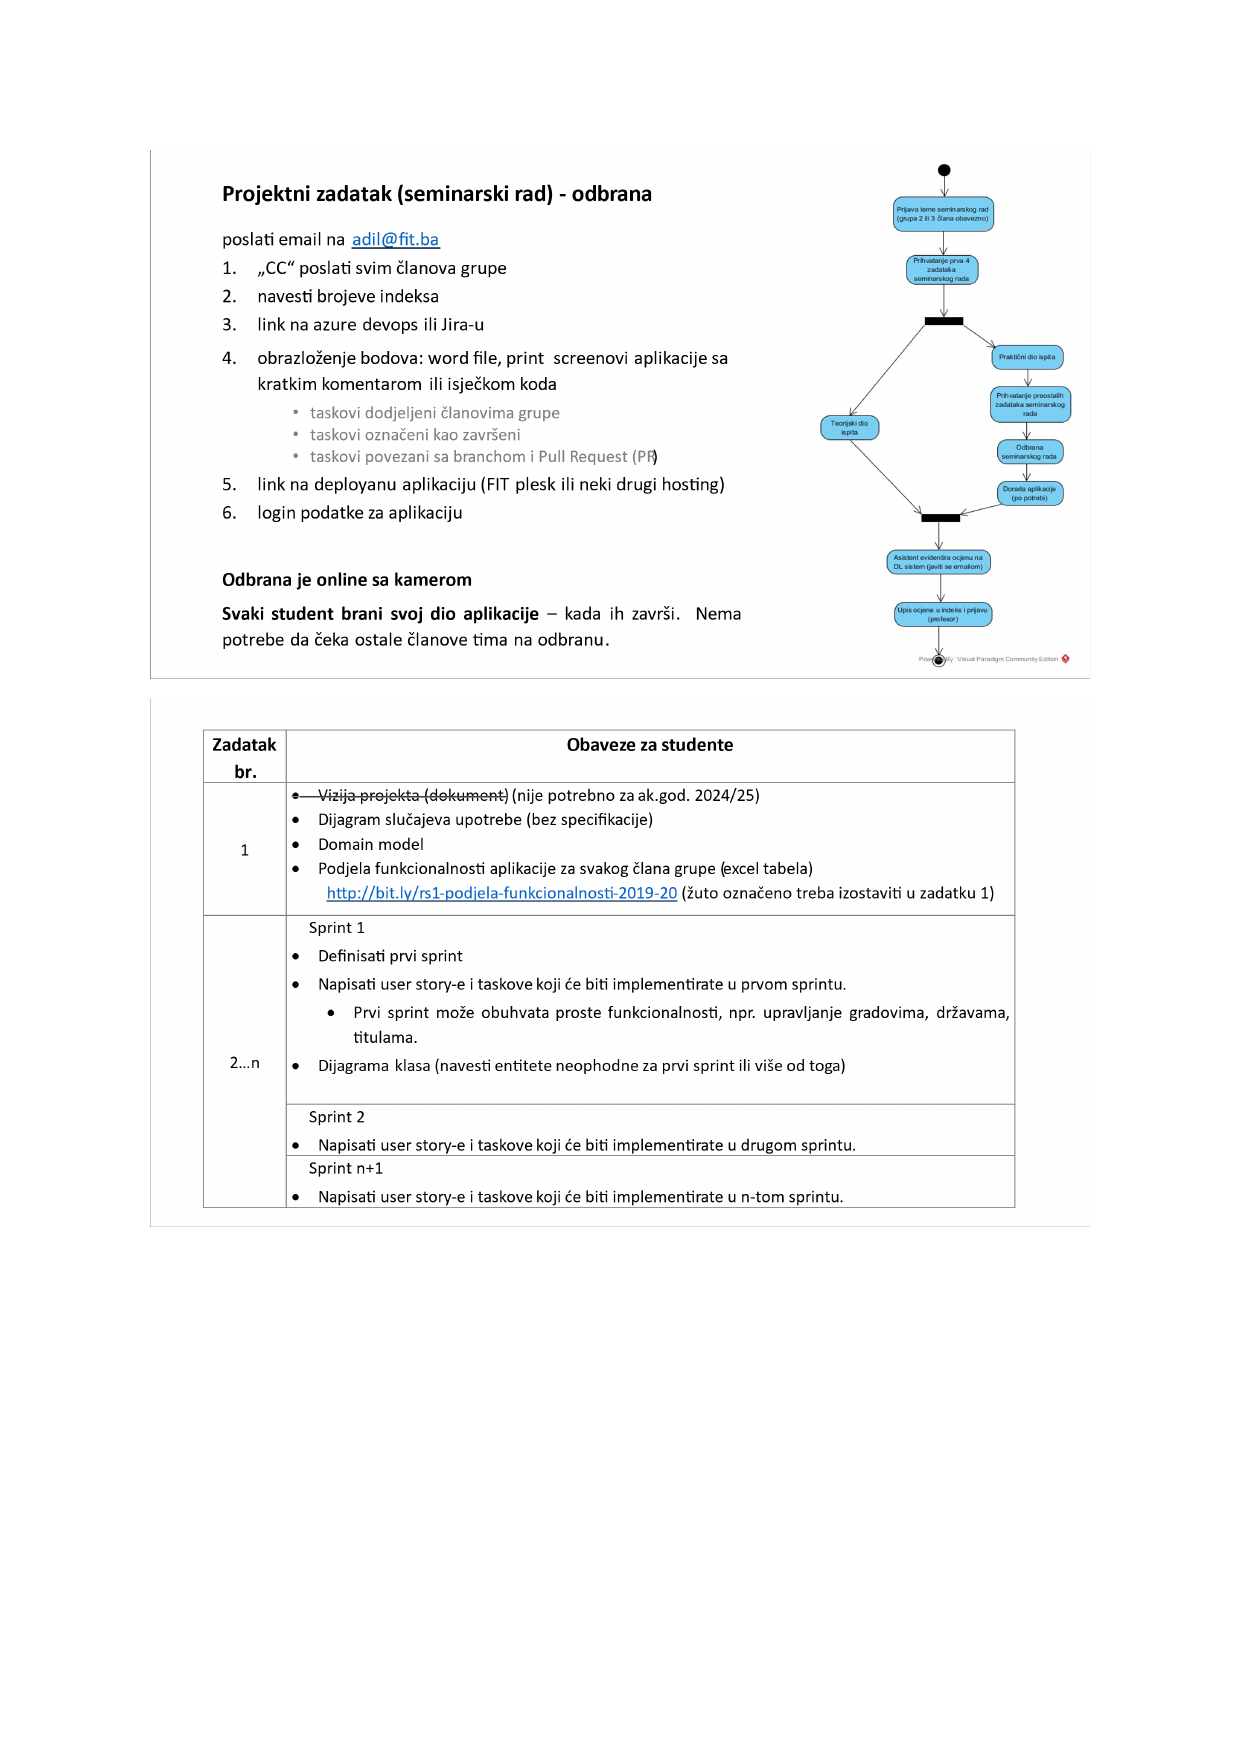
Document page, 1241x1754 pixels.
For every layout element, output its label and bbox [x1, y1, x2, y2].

picture [150, 698, 1091, 1227]
picture [150, 150, 1091, 679]
